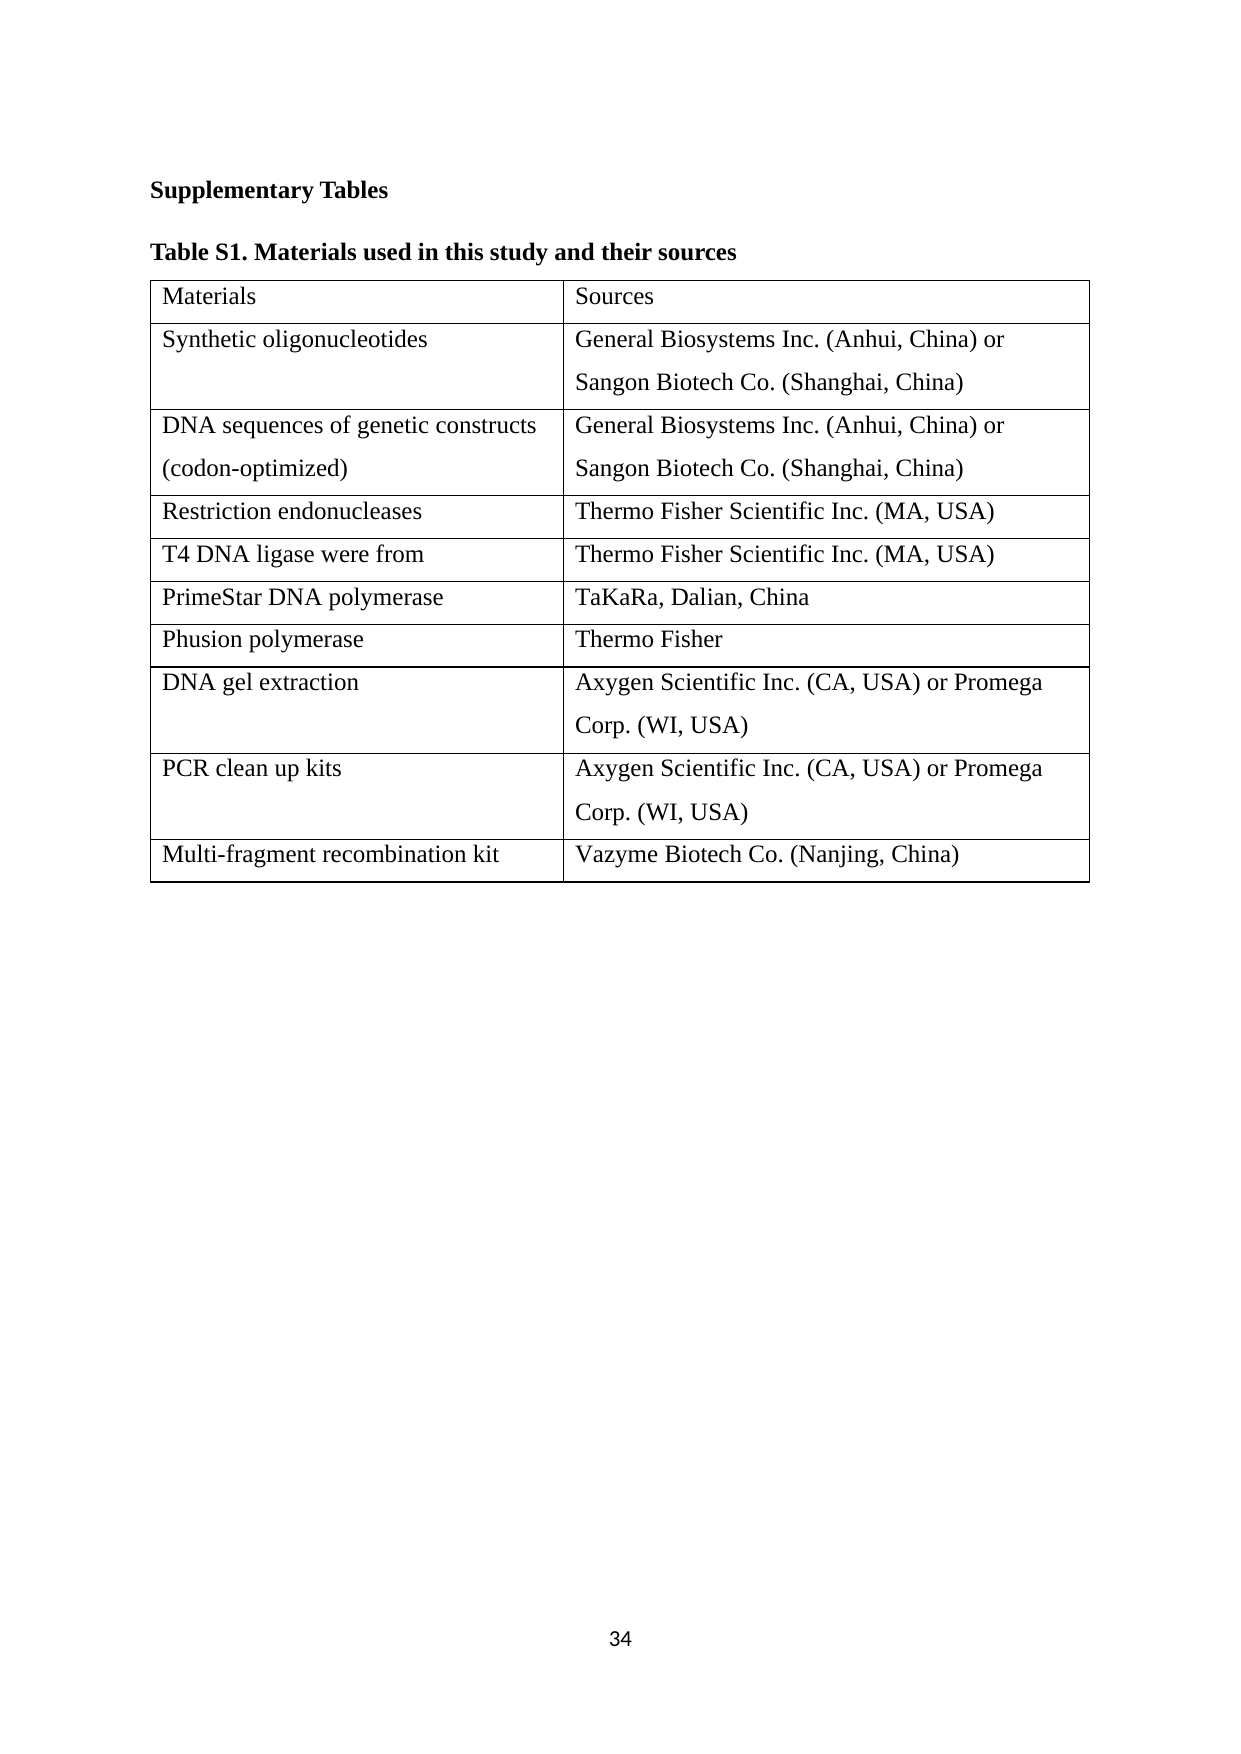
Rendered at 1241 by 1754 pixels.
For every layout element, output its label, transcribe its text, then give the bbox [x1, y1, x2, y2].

table_cell Axygen Scientific Inc. (CA, USA) or Promega Corp. (WI, USA) [564, 754, 1089, 838]
table_cell Thermo Fisher Scientific Inc. (MA, USA) [564, 539, 1089, 581]
table_cell Synthetic oligonucleotides [151, 324, 563, 409]
table_cell Restriction endonucleases [151, 496, 563, 538]
table_cell TaKaRa, Dalian, China [564, 582, 1089, 623]
table_header Materials [151, 281, 563, 323]
table_cell Vazyme Biotech Co. (Nanjing, China) [564, 840, 1089, 881]
table_header Sources [564, 281, 1089, 323]
table_cell T4 DNA ligase were from [151, 539, 563, 581]
table_cell PrimeStar DNA polymerase [151, 582, 563, 623]
subtitle Table S1. Materials used in this study and their sources [150, 237, 1090, 265]
table_cell Thermo Fisher Scientific Inc. (MA, USA) [564, 496, 1089, 538]
table_cell Axygen Scientific Inc. (CA, USA) or Promega Corp. (WI, USA) [564, 668, 1089, 752]
table_cell DNA gel extraction [151, 668, 563, 752]
table_cell General Biosystems Inc. (Anhui, China) or Sangon Biotech Co. (Shanghai, China) [564, 410, 1089, 495]
table_cell Thermo Fisher [564, 625, 1089, 666]
table_cell General Biosystems Inc. (Anhui, China) or Sangon Biotech Co. (Shanghai, China) [564, 324, 1089, 409]
table_cell PCR clean up kits [151, 754, 563, 838]
table_cell DNA sequences of genetic constructs (codon-optimized) [151, 410, 563, 495]
table_cell Multi-fragment recombination kit [151, 840, 563, 881]
subtitle Supplementary Tables [150, 175, 1090, 204]
table_cell Phusion polymerase [151, 625, 563, 666]
